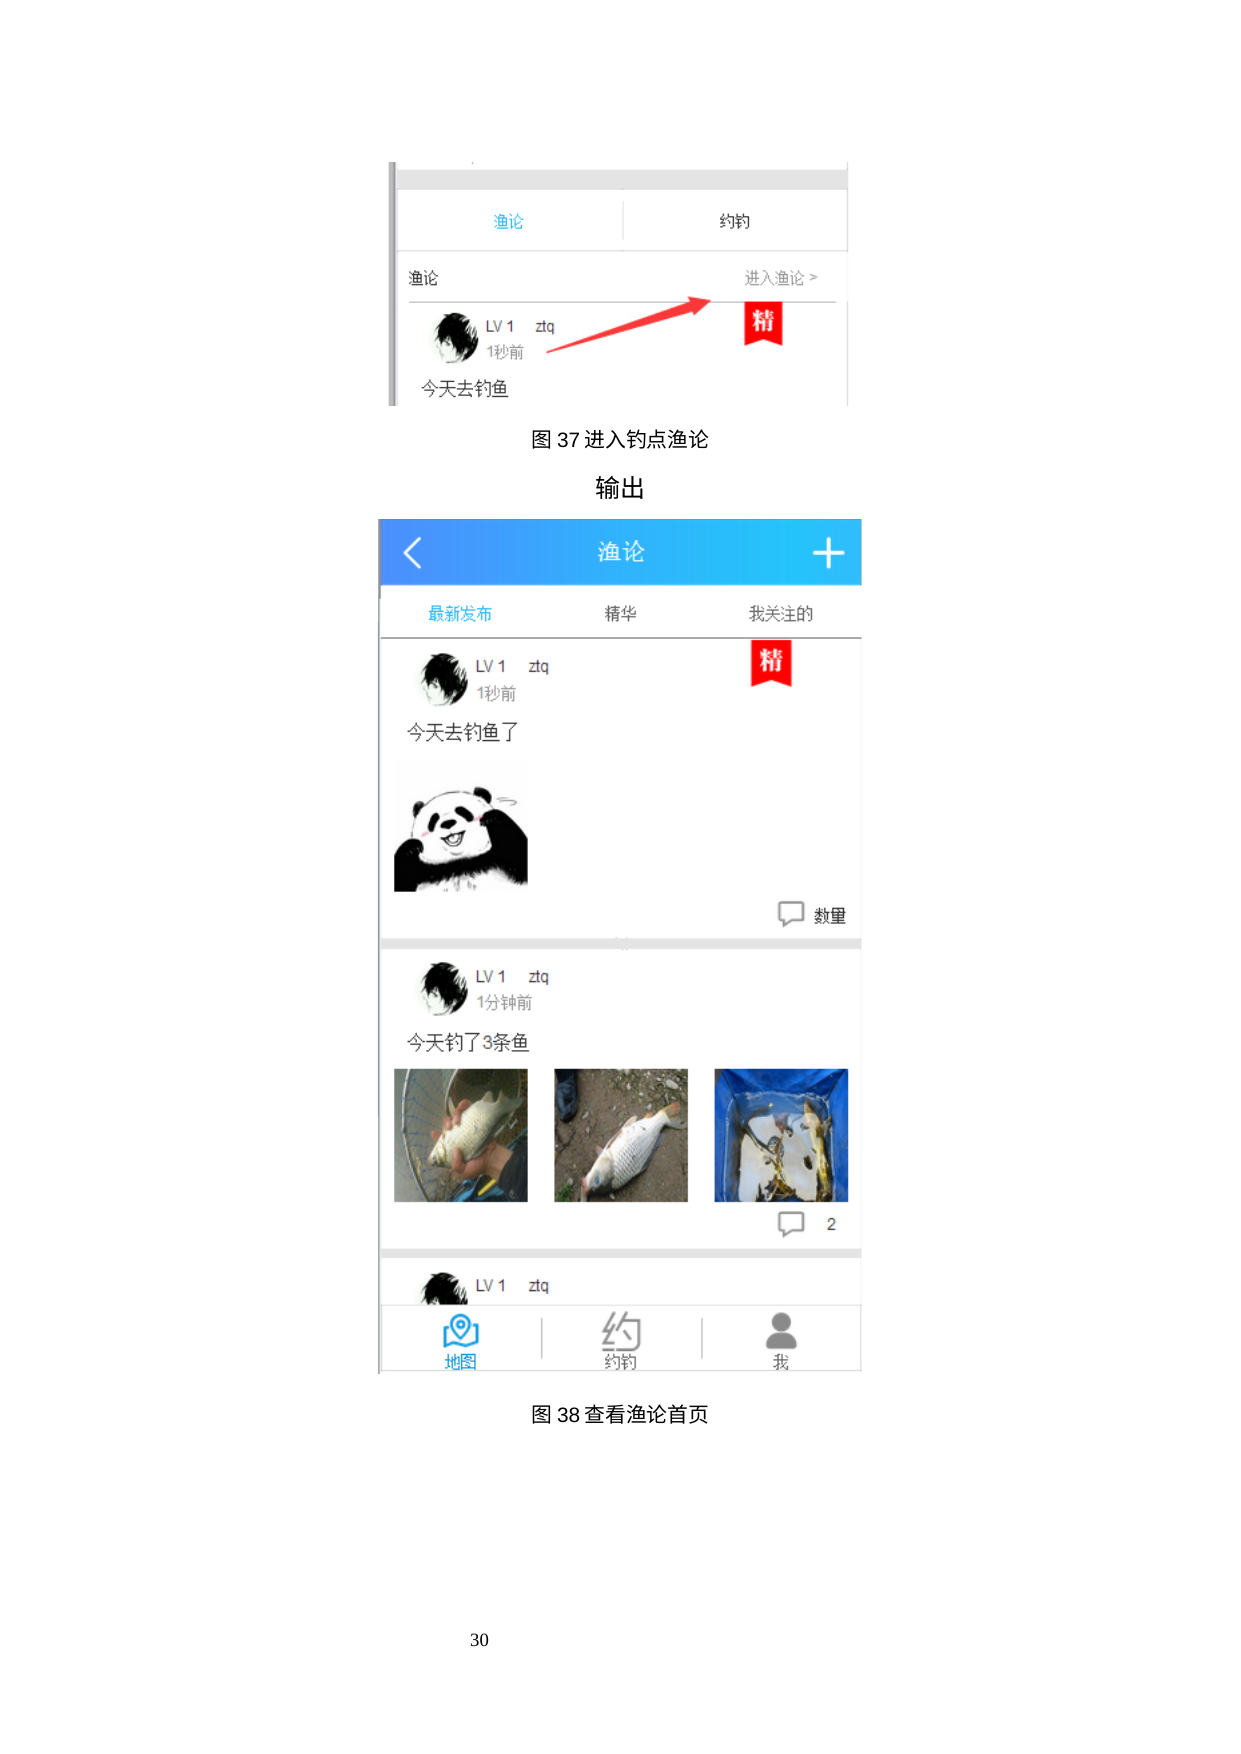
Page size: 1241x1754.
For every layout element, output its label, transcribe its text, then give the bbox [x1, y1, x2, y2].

picture [377, 519, 863, 1374]
text 图 38查看渔论首页 [187, 1397, 1053, 1429]
text 输出 [187, 454, 1053, 519]
text 图 37进入钓点渔论 [187, 422, 1053, 454]
picture [388, 162, 852, 406]
